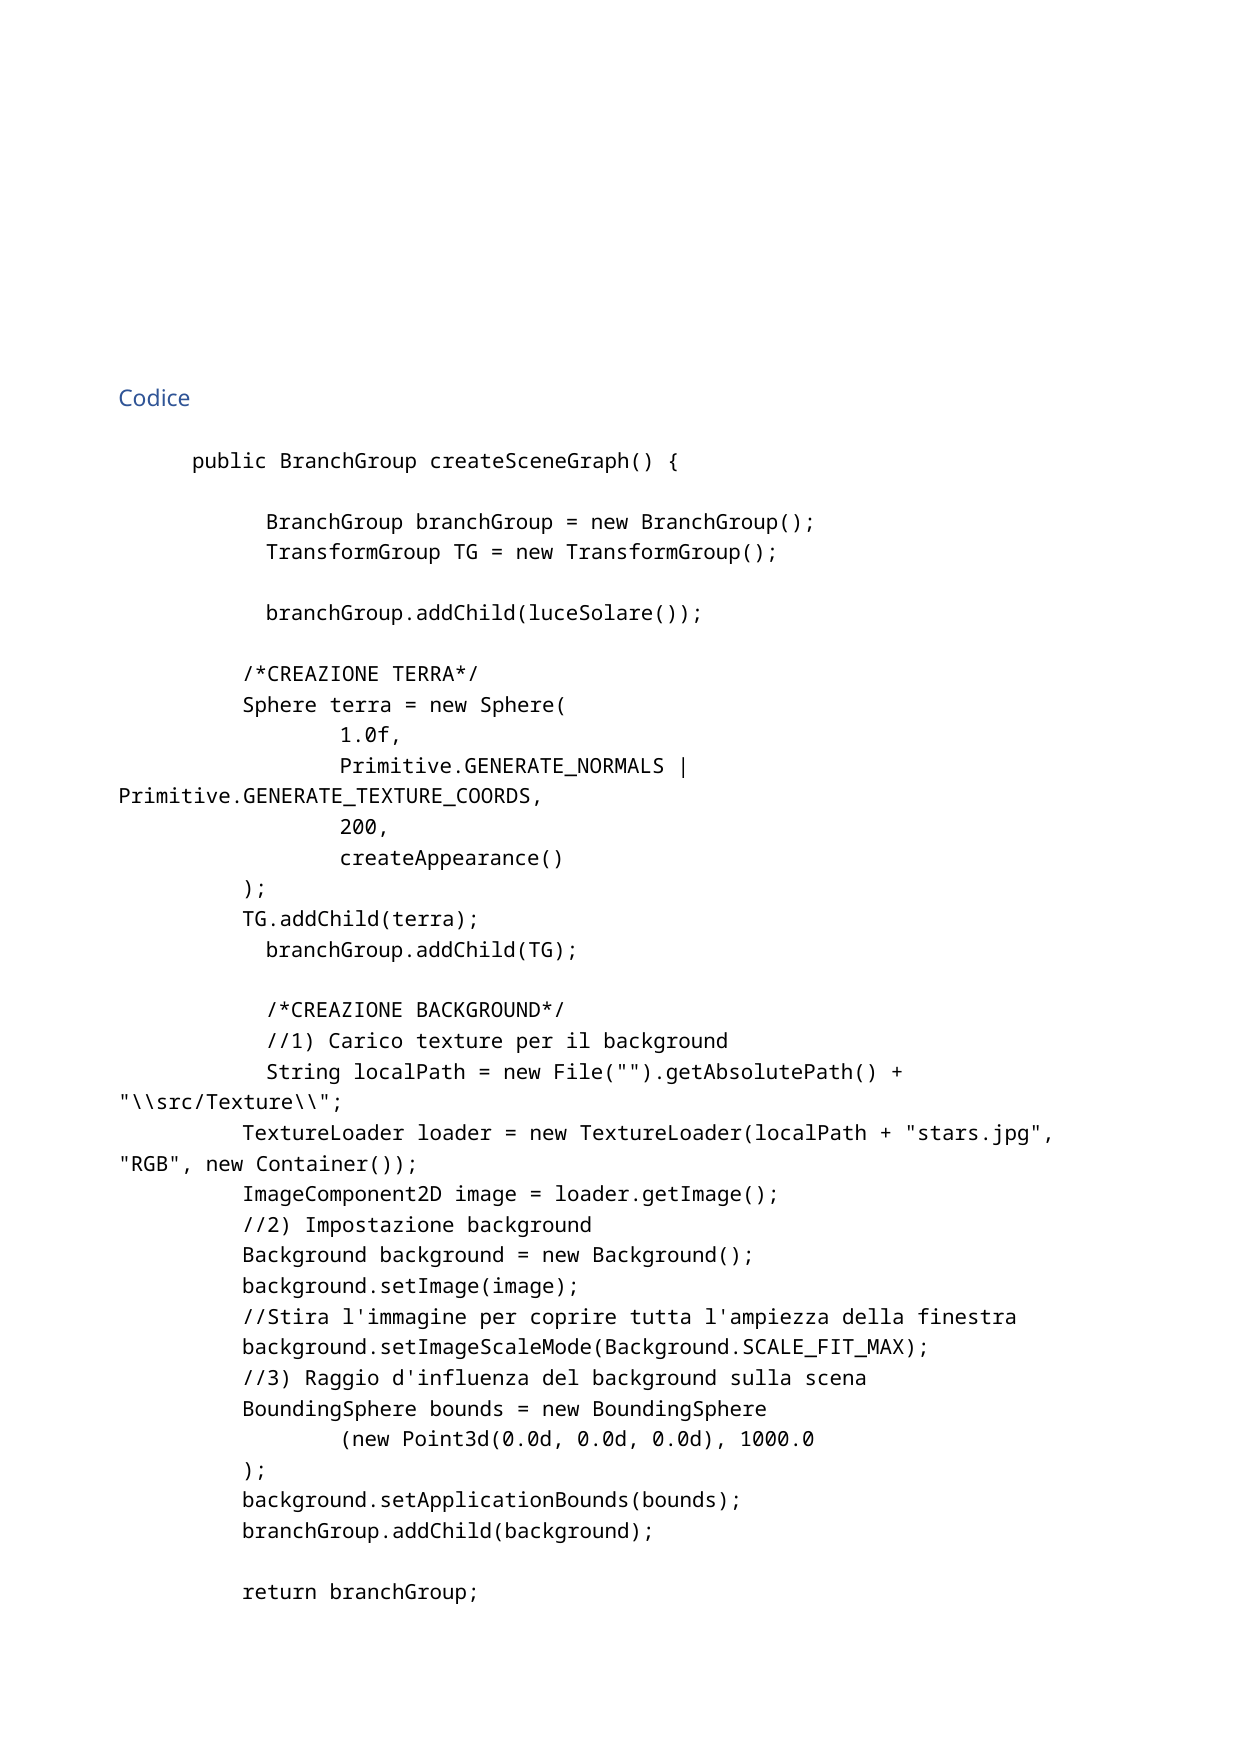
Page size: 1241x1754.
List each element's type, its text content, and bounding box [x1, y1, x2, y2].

text background.setImage(image); [118, 1271, 1122, 1299]
text 200, [118, 812, 1122, 841]
text ImageComponent2D image = loader.getImage(); [118, 1179, 1122, 1208]
text //Stira l'immagine per coprire tutta l'ampiezza della finestra [118, 1302, 1122, 1330]
text branchGroup.addChild(background); [118, 1516, 1122, 1544]
text Primitive.GENERATE_NORMALS | Primitive.GENERATE_TEXTURE_COORDS, [118, 751, 1122, 810]
text //1) Carico texture per il background [118, 1026, 1122, 1054]
text public BranchGroup createSceneGraph() { [118, 446, 1122, 474]
text /*CREAZIONE BACKGROUND*/ [118, 996, 1122, 1024]
text BranchGroup branchGroup = new BranchGroup(); [118, 507, 1122, 535]
text ); [118, 1455, 1122, 1483]
text /*CREAZIONE TERRA*/ [118, 659, 1122, 687]
text //2) Impostazione background [118, 1210, 1122, 1238]
text 1.0f, [118, 720, 1122, 749]
text background.setApplicationBounds(bounds); [118, 1486, 1122, 1514]
text background.setImageScaleMode(Background.SCALE_FIT_MAX); [118, 1332, 1122, 1361]
text TextureLoader loader = new TextureLoader(localPath + "stars.jpg", "RGB", new Container()); [118, 1118, 1122, 1177]
text Sphere terra = new Sphere( [118, 690, 1122, 718]
text return branchGroup; [118, 1577, 1122, 1605]
text createAppearance() [118, 843, 1122, 871]
text branchGroup.addChild(luceSolare()); [118, 598, 1122, 627]
text BoundingSphere bounds = new BoundingSphere [118, 1394, 1122, 1422]
text //3) Raggio d'influenza del background sulla scena [118, 1363, 1122, 1391]
text (new Point3d(0.0d, 0.0d, 0.0d), 1000.0 [118, 1424, 1122, 1453]
text TG.addChild(terra); [118, 904, 1122, 932]
subtitle Codice [118, 382, 1122, 413]
text Background background = new Background(); [118, 1241, 1122, 1269]
text ); [118, 873, 1122, 902]
text TransformGroup TG = new TransformGroup(); [118, 537, 1122, 566]
text String localPath = new File("").getAbsolutePath() + "\\src/Texture\\"; [118, 1057, 1122, 1116]
text branchGroup.addChild(TG); [118, 935, 1122, 963]
